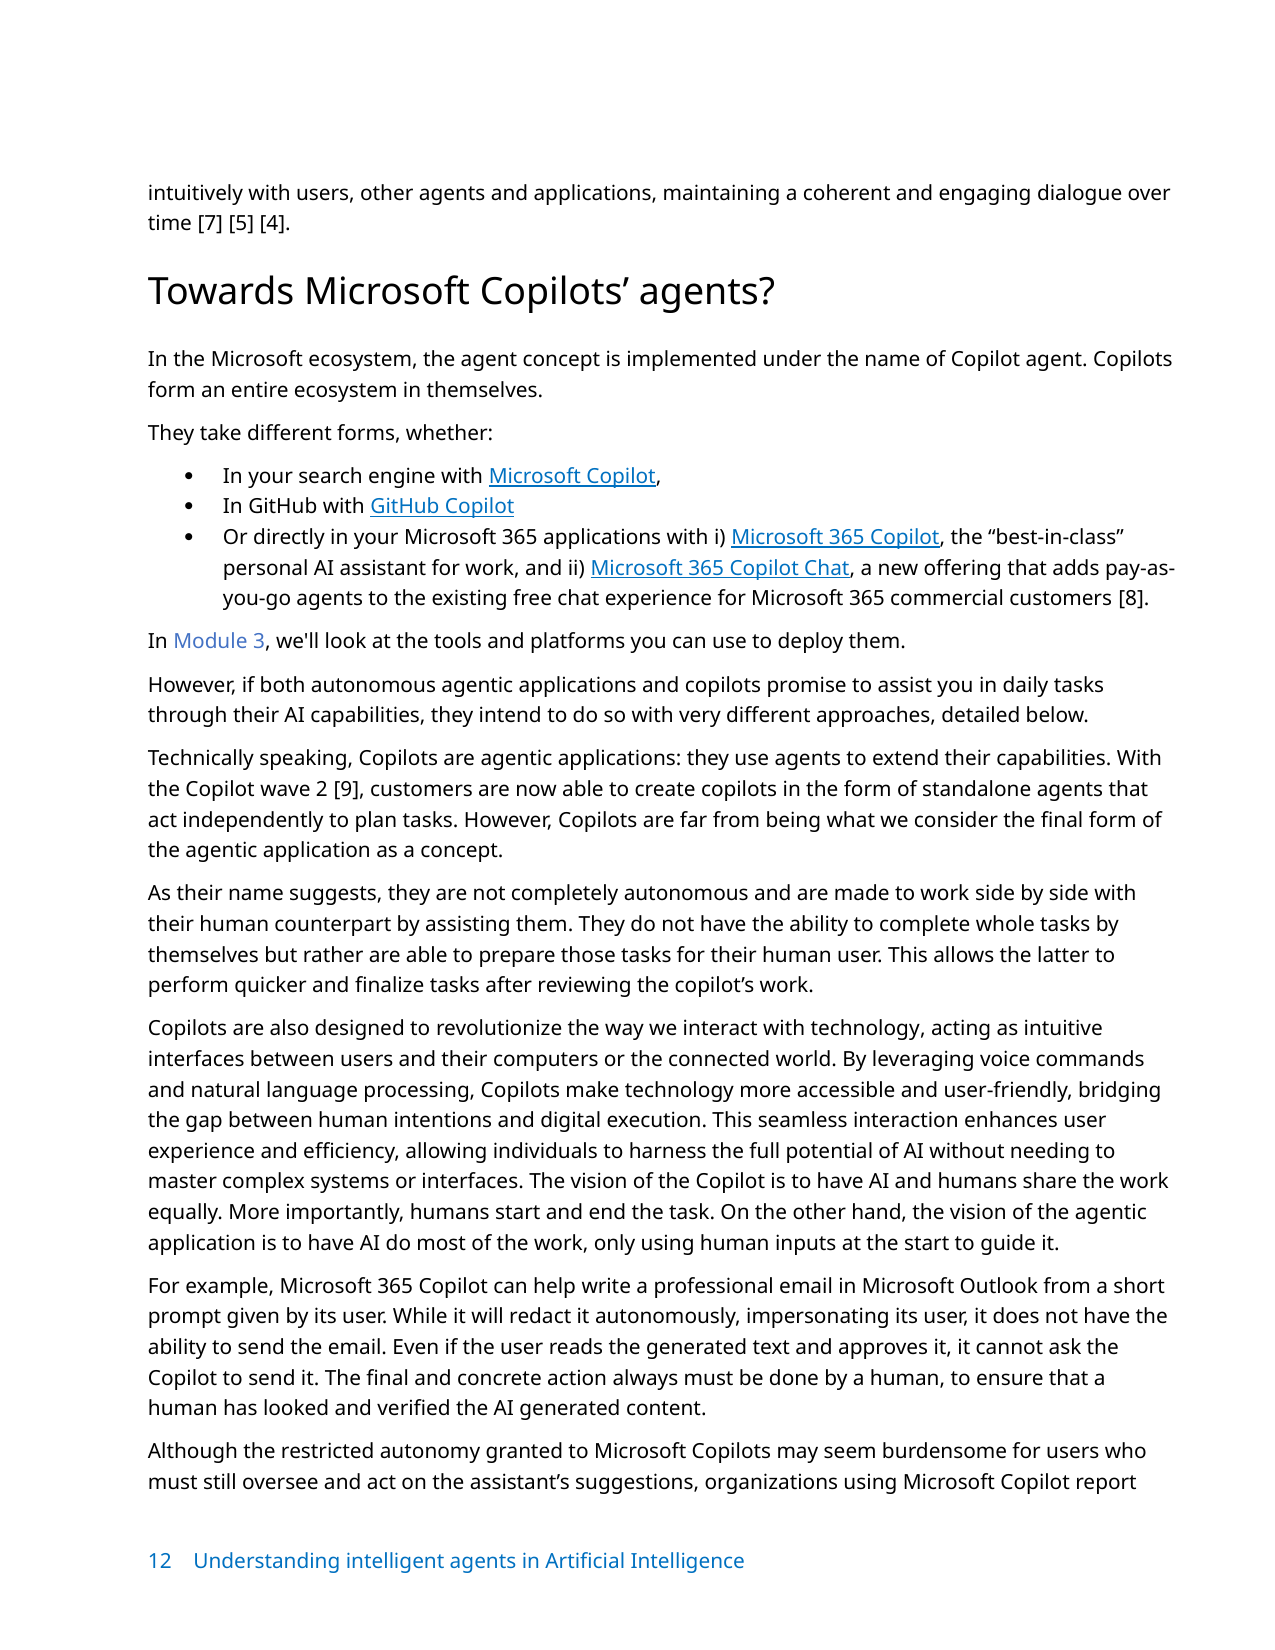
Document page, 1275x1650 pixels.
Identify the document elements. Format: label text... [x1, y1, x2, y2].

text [148, 1437, 1181, 1496]
list In GitHub with GitHub Copilot [185, 492, 1181, 520]
list In your search engine with Microsoft Copilot, [185, 461, 1181, 489]
text In the Microsoft ecosystem, the agent concept is implemented under the name of Copilot agent. Copilots form an entire ecosystem in themselves. [148, 344, 1181, 403]
text Copilots are also designed to revolutionize the way we interact with technology, acting as intuitive interfaces between users and their computers or the connected world. By leveraging voice commands and natural language processing, Copilots make technology more accessible and user-friendly, bridging the gap between human intentions and digital execution. This seamless interaction enhances user experience and efficiency, allowing individuals to harness the full potential of AI without needing to master complex systems or interfaces. The vision of the Copilot is to have AI and humans share the work equally. More importantly, humans start and end the task. On the other hand, the vision of the agentic application is to have AI do most of the work, only using human inputs at the start to guide it. [148, 1013, 1181, 1256]
list Or directly in your Microsoft 365 applications with i) Microsoft 365 Copilot, the “best-in-class” personal AI assistant for work, and ii) Microsoft 365 Copilot Chat, a new offering that adds pay-as-you-go agents to the existing free chat experience for Microsoft 365 commercial customers . [185, 522, 1181, 612]
text In Module 3, we'll look at the tools and platforms you can use to deploy them. [148, 627, 1181, 655]
text They take different forms, whether: [148, 418, 1181, 446]
text For example, Microsoft 365 Copilot can help write a professional email in Microsoft Outlook from a short prompt given by its user. While it will redact it autonomously, impersonating its user, it does not have the ability to send the email. Even if the user reads the generated text and approves it, it cannot ask the Copilot to send it. The final and concrete action always must be done by a human, to ensure that a human has looked and verified the AI generated content. [148, 1271, 1181, 1422]
subtitle Towards Microsoft Copilots’ agents? [148, 264, 1181, 315]
text Technically speaking, Copilots are agentic applications: they use agents to extend their capabilities. With the Copilot wave 2, customers are now able to create copilots in the form of standalone agents that act independently to plan tasks. However, Copilots are far from being what we consider the final form of the agentic application as a concept. [148, 743, 1181, 864]
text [148, 178, 1181, 237]
text However, if both autonomous agentic applications and copilots promise to assist you in daily tasks through their AI capabilities, they intend to do so with very different approaches, detailed below. [148, 670, 1181, 729]
text As their name suggests, they are not completely autonomous and are made to work side by side with their human counterpart by assisting them. They do not have the ability to complete whole tasks by themselves but rather are able to prepare those tasks for their human user. This allows the latter to perform quicker and finalize tasks after reviewing the copilot’s work. [148, 878, 1181, 999]
